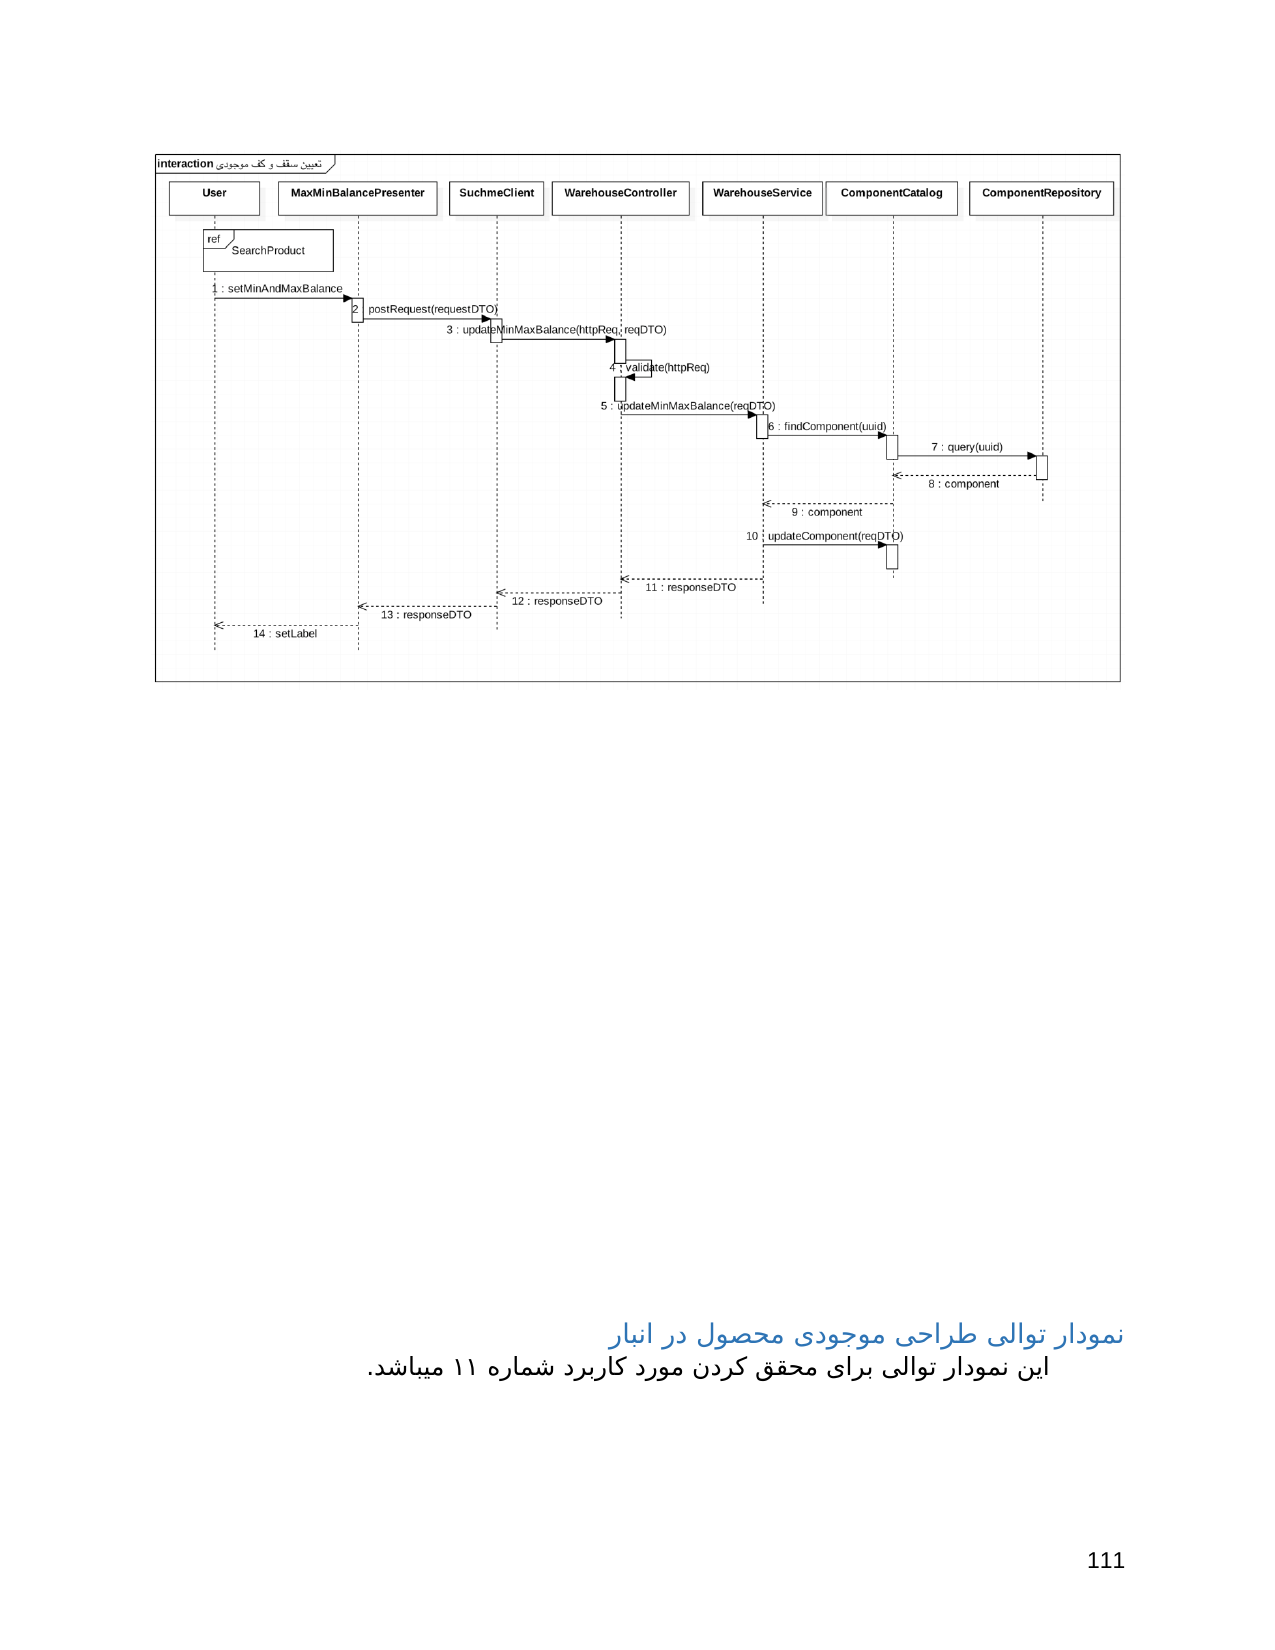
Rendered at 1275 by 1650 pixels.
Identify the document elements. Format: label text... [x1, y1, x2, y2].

text این نمودار توالی برای محقق کردن مورد کاربرد شماره ۱۱ میباشد. [150, 1352, 1125, 1381]
picture [150, 150, 1125, 690]
subtitle نمودار توالی طراحی موجودی محصول در انبار [150, 1318, 1125, 1350]
